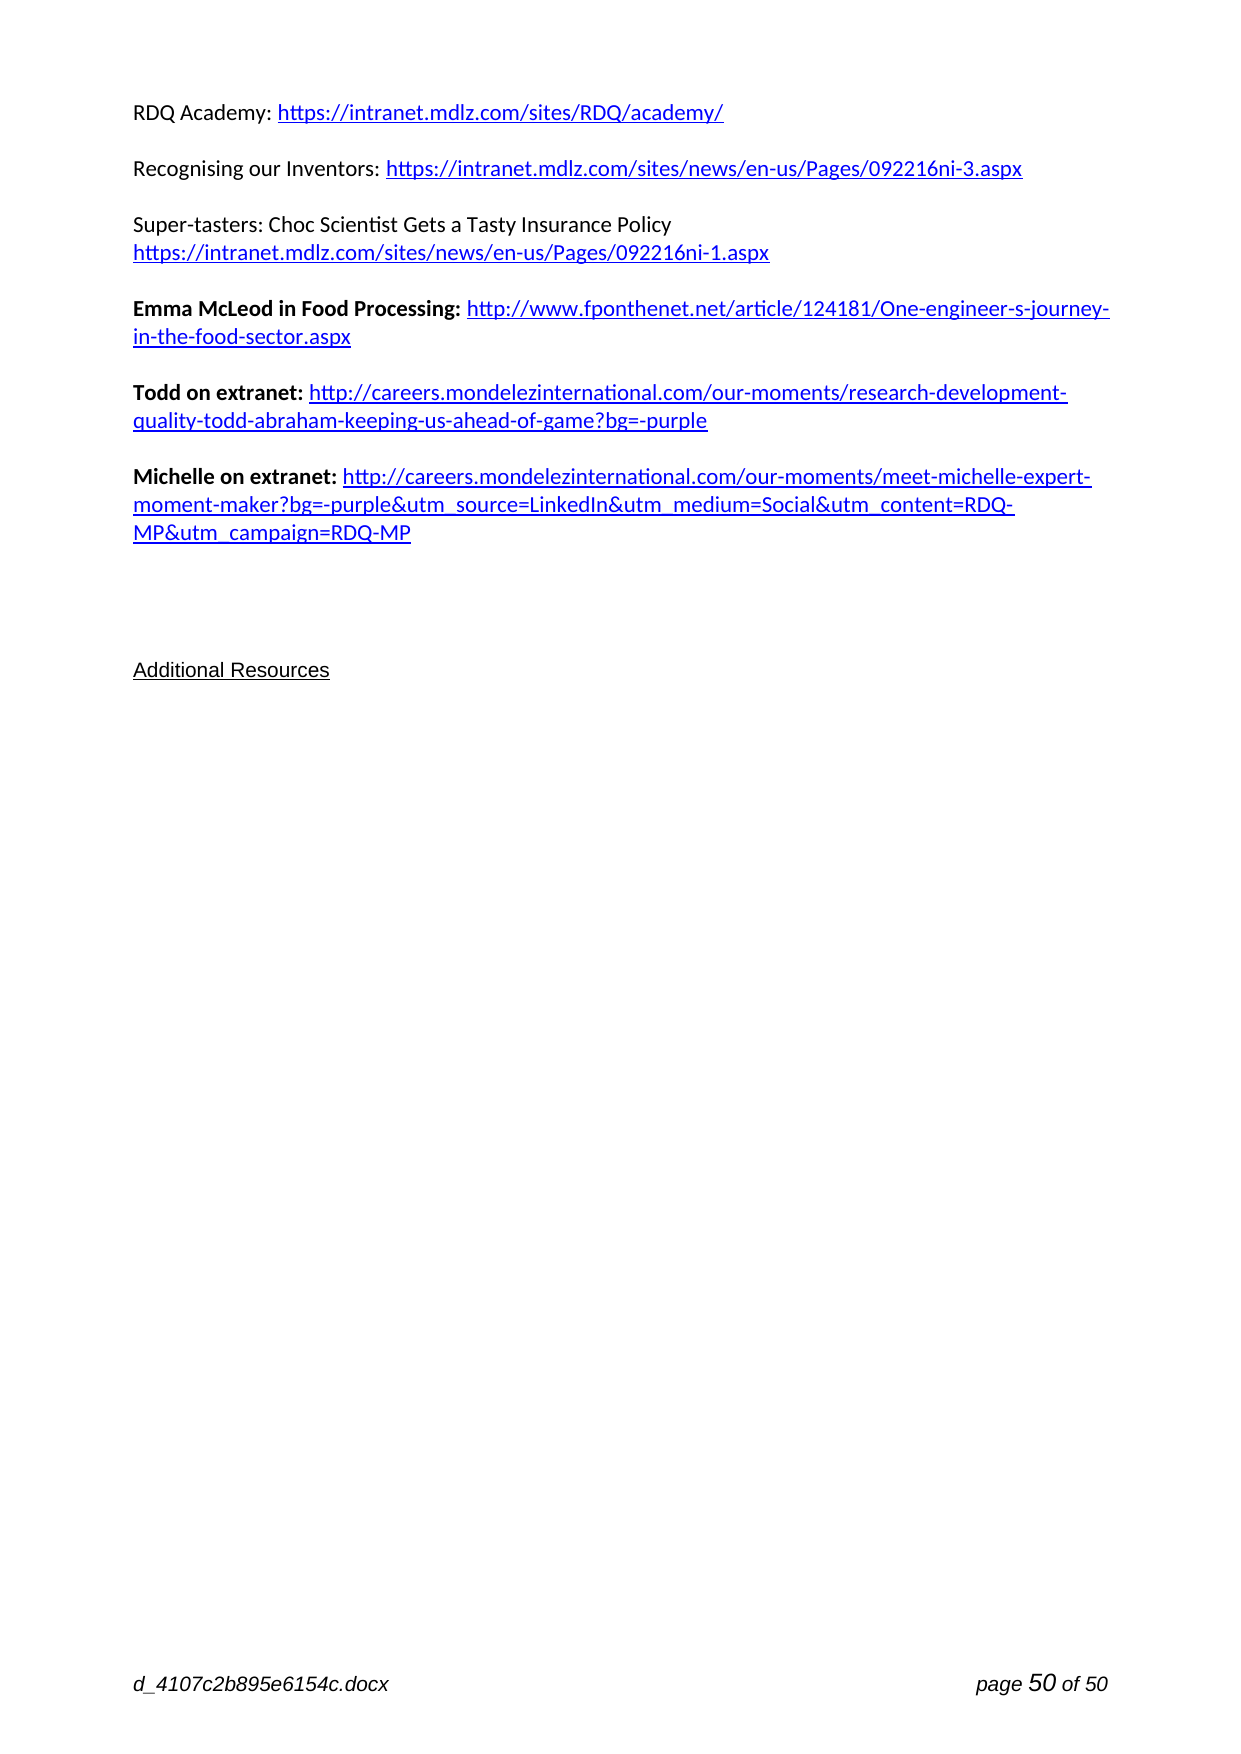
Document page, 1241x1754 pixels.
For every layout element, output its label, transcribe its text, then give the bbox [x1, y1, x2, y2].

text RDQ Academy: https://intranet.mdlz.com/sites/RDQ/academy/ [133, 98, 1132, 126]
text Michelle on extranet: http://careers.mondelezinternational.com/our-moments/meet-michelle-expert-moment-maker?bg=-purple&utm_source=LinkedIn&utm_medium=Social&utm_content=RDQ-MP&utm_campaign=RDQ-MP [133, 462, 1132, 546]
text Recognising our Inventors: https://intranet.mdlz.com/sites/news/en-us/Pages/092216ni-3.aspx [133, 154, 1132, 182]
text Emma McLeod in Food Processing: http://www.fponthenet.net/article/124181/One-engineer-s-journey-in-the-food-sector.aspx [133, 294, 1132, 350]
text Todd on extranet: http://careers.mondelezinternational.com/our-moments/research-development-quality-todd-abraham-keeping-us-ahead-of-game?bg=-purple [133, 378, 1132, 434]
text Super-tasters: Choc Scientist Gets a Tasty Insurance Policy https://intranet.mdlz.com/sites/news/en-us/Pages/092216ni-1.aspx [133, 210, 1132, 266]
text Additional Resources [133, 658, 1132, 682]
